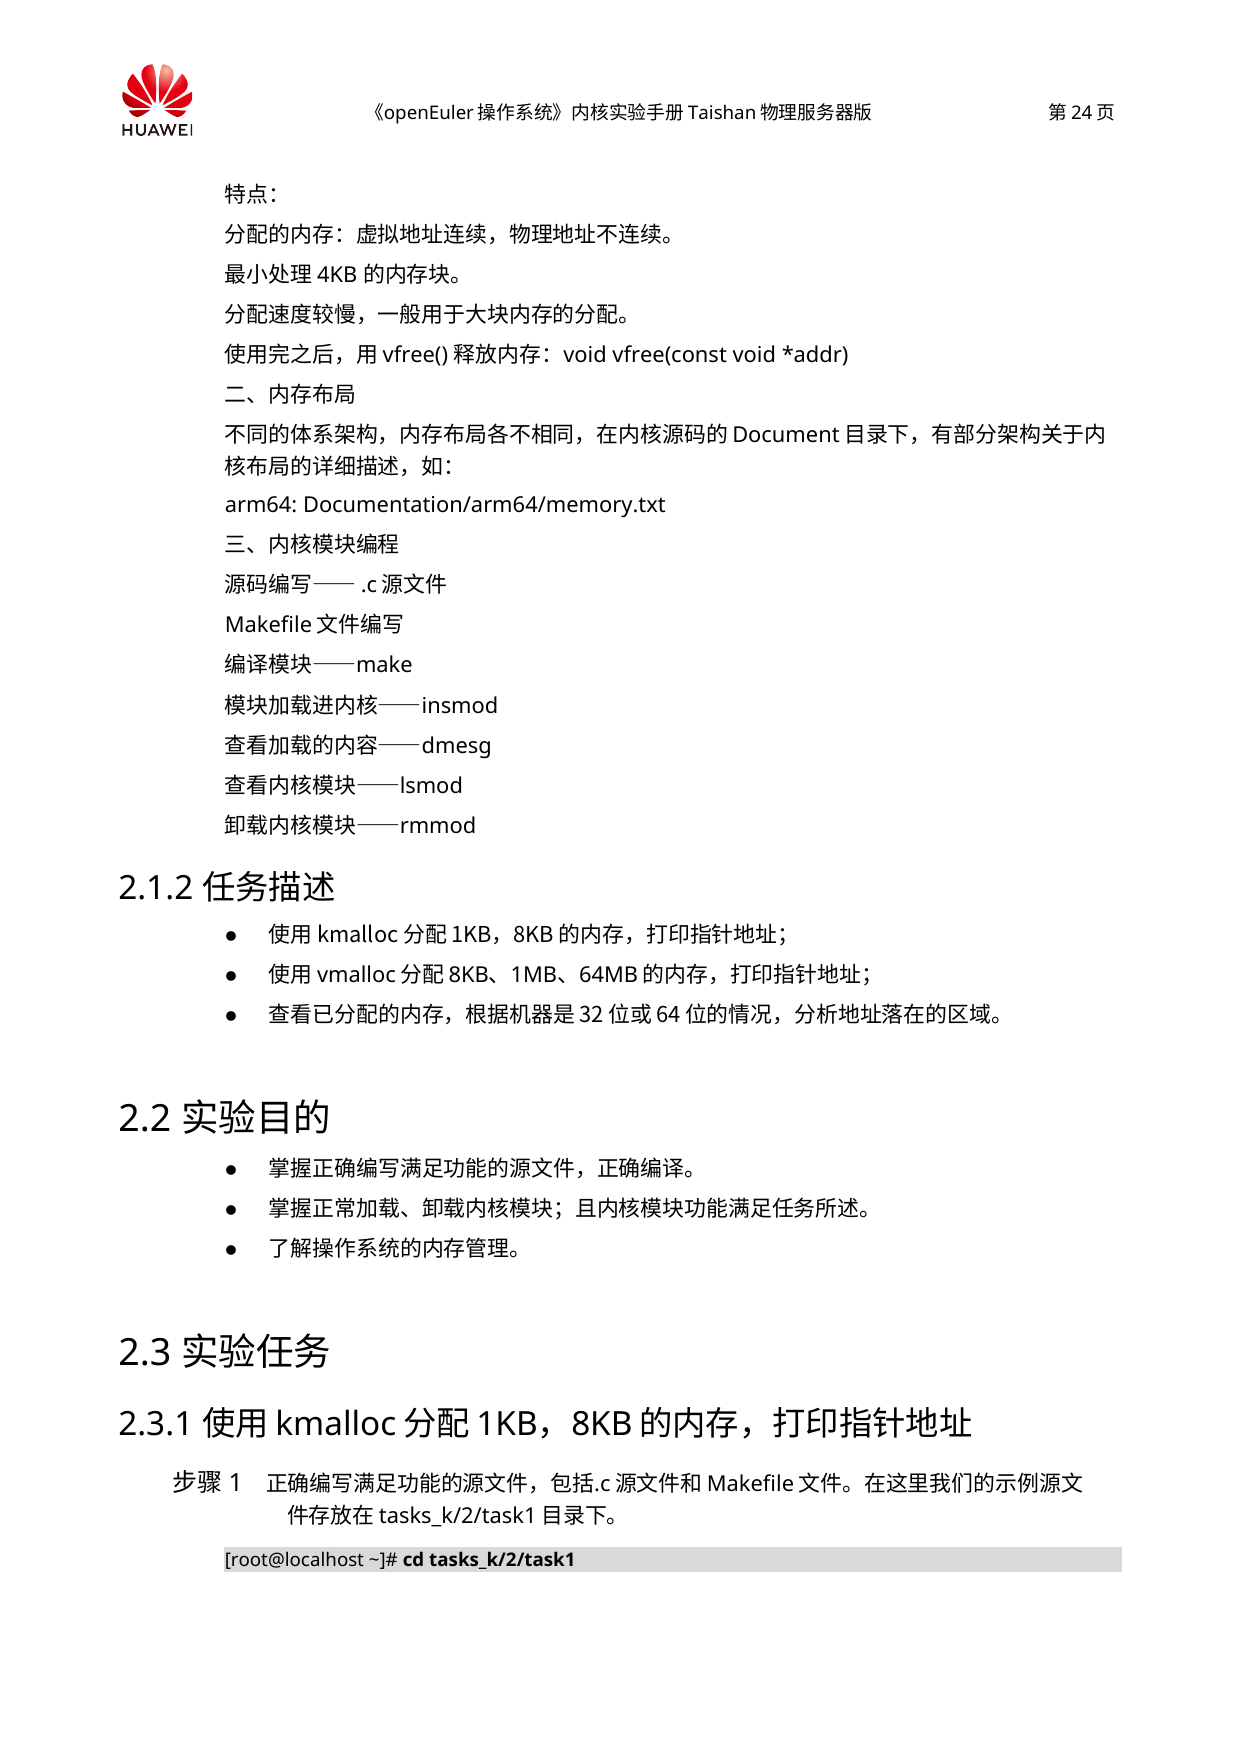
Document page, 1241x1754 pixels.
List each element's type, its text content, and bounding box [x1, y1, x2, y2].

text 特点： [224, 177, 1122, 209]
subtitle 任务描述 [118, 861, 1122, 909]
list 了解操作系统的内存管理。 [224, 1231, 1122, 1263]
list 使用vmalloc分配8KB、1MB、64MB的内存，打印指针地址； [224, 957, 1122, 989]
text 分配速度较慢，一般用于大块内存的分配。 [224, 297, 1122, 329]
list 使用kmalloc分配1KB，8KB的内存，打印指针地址； [224, 917, 1122, 949]
picture [122, 64, 193, 136]
text 查看内核模块——lsmod [224, 768, 1122, 799]
text 查看加载的内容——dmesg [224, 728, 1122, 759]
list 正确编写满足功能的源文件，包括.c源文件和Makefile文件。在这里我们的示例源文件存放在tasks_k/2/task1目录下。 [243, 1462, 1101, 1530]
subtitle 实验目的 [118, 1092, 1122, 1143]
text 分配的内存：虚拟地址连续，物理地址不连续。 [224, 217, 1122, 249]
text 二、内存布局 [224, 377, 1122, 409]
subtitle 使用kmalloc分配1KB，8KB的内存，打印指针地址 [118, 1397, 1122, 1445]
list 掌握正常加载、卸载内核模块；且内核模块功能满足任务所述。 [224, 1191, 1122, 1223]
list 掌握正确编写满足功能的源文件，正确编译。 [224, 1151, 1122, 1183]
text [root@localhost ~]# cd tasks_k/2/task1 [224, 1547, 1122, 1572]
text 编译模块——make [224, 647, 1122, 679]
text Makefile文件编写 [224, 607, 1122, 639]
list 查看已分配的内存，根据机器是32位或64位的情况，分析地址落在的区域。 [224, 997, 1122, 1029]
text 源码编写—— .c源文件 [224, 567, 1122, 599]
subtitle 实验任务 [118, 1325, 1122, 1376]
text 模块加载进内核——insmod [224, 688, 1122, 719]
text 卸载内核模块——rmmod [224, 808, 1122, 840]
text 三、内核模块编程 [224, 527, 1122, 559]
text arm64: Documentation/arm64/memory.txt [224, 489, 1122, 519]
text 不同的体系架构，内存布局各不相同，在内核源码的Document目录下，有部分架构关于内核布局的详细描述，如： [224, 417, 1122, 481]
text 使用完之后，用 vfree() 释放内存：void vfree(const void *addr) [224, 337, 1122, 369]
text 最小处理 4KB 的内存块。 [224, 257, 1122, 289]
